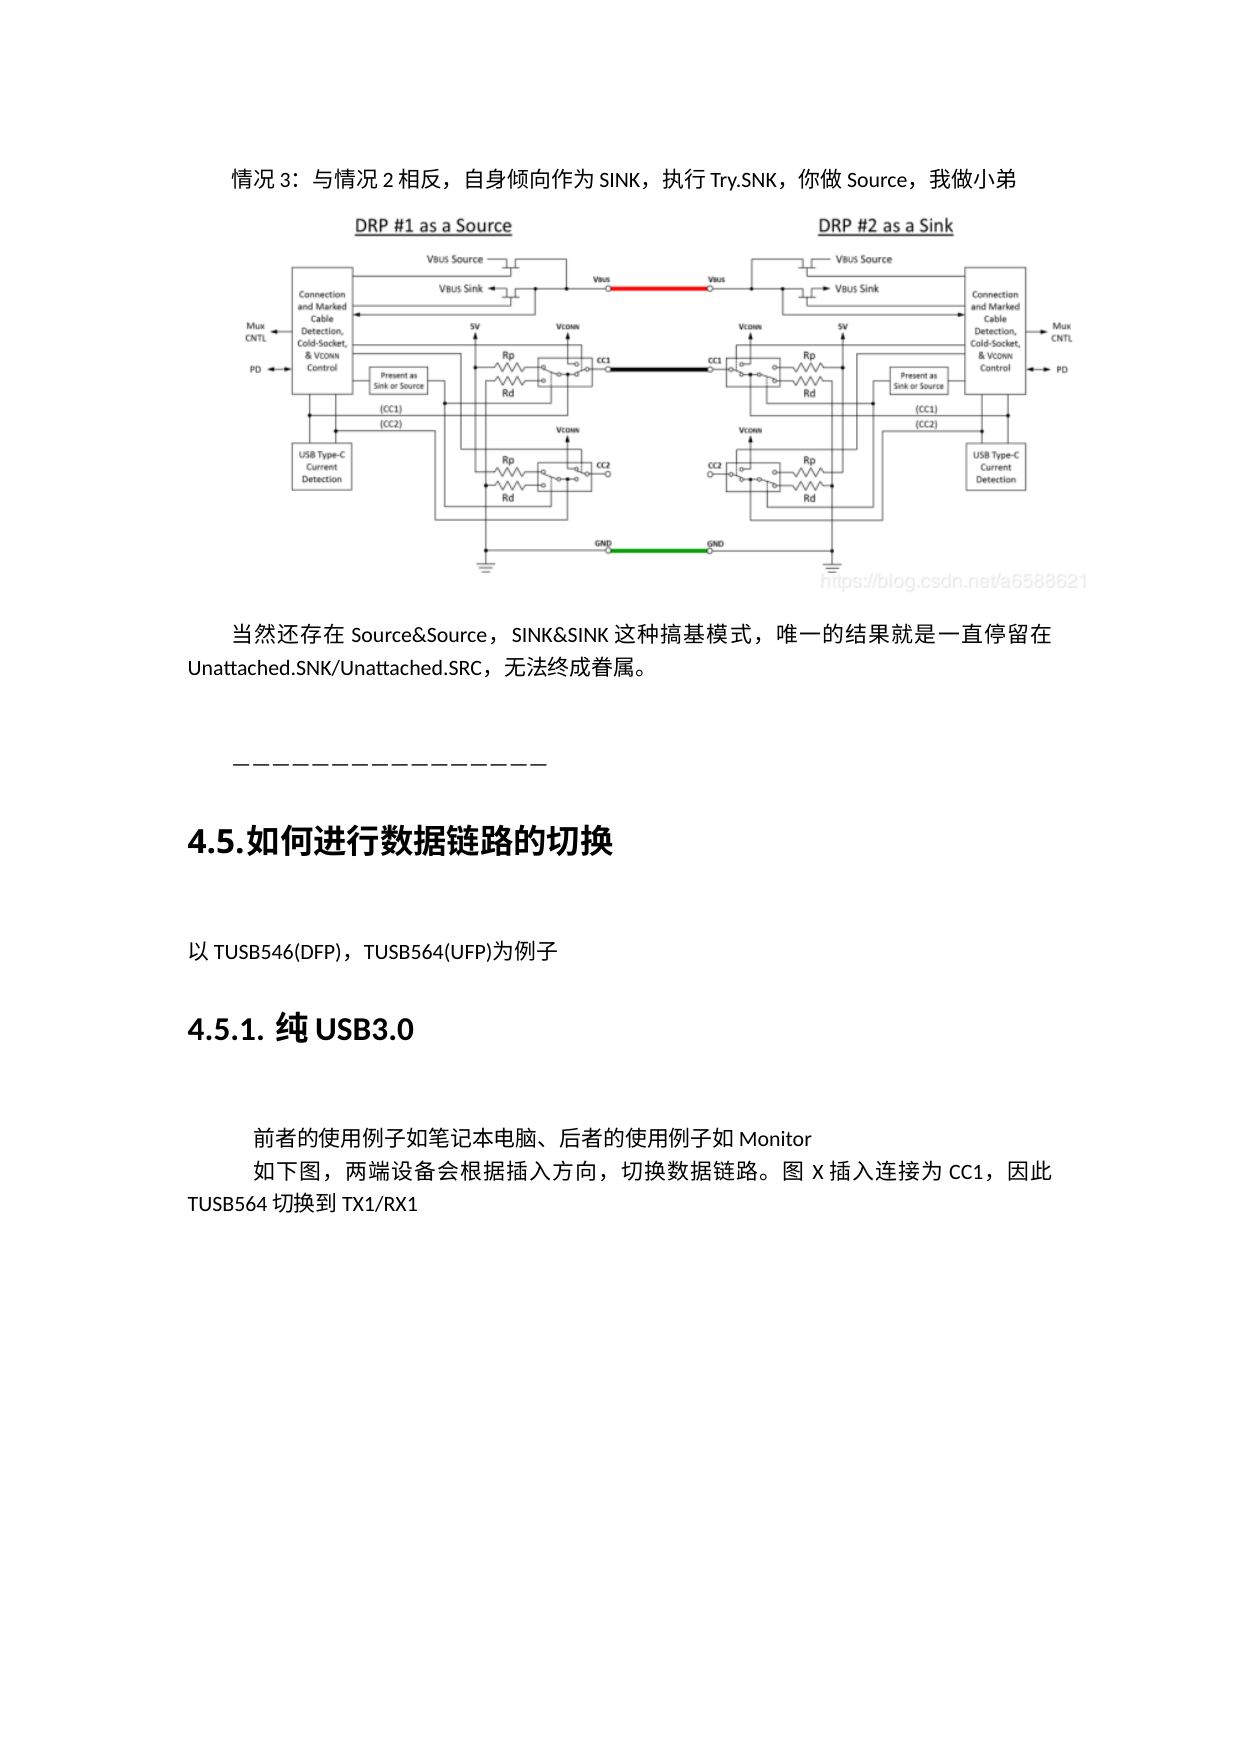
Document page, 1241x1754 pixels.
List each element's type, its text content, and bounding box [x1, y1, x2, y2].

text 情况3：与情况2相反，自身倾向作为SINK，执行Try.SNK，你做Source，我做小弟 [187, 162, 1053, 194]
picture [231, 194, 1097, 604]
text 如下图，两端设备会根据插入方向，切换数据链路。图X插入连接为CC1，因此TUSB564切换到TX1/RX1 [187, 1153, 1053, 1218]
subtitle 纯USB3.0 [187, 993, 1053, 1058]
text ———————————————— [187, 747, 1053, 779]
text 当然还存在Source&Source，SINK&SINK这种搞基模式，唯一的结果就是一直停留在Unattached.SNK/Unattached.SRC，无法终成眷属。 [187, 617, 1053, 682]
text 前者的使用例子如笔记本电脑、后者的使用例子如Monitor [187, 1121, 1053, 1153]
text 以TUSB546(DFP)，TUSB564(UFP)为例子 [187, 934, 1053, 966]
subtitle 如何进行数据链路的切换 [187, 807, 1053, 872]
